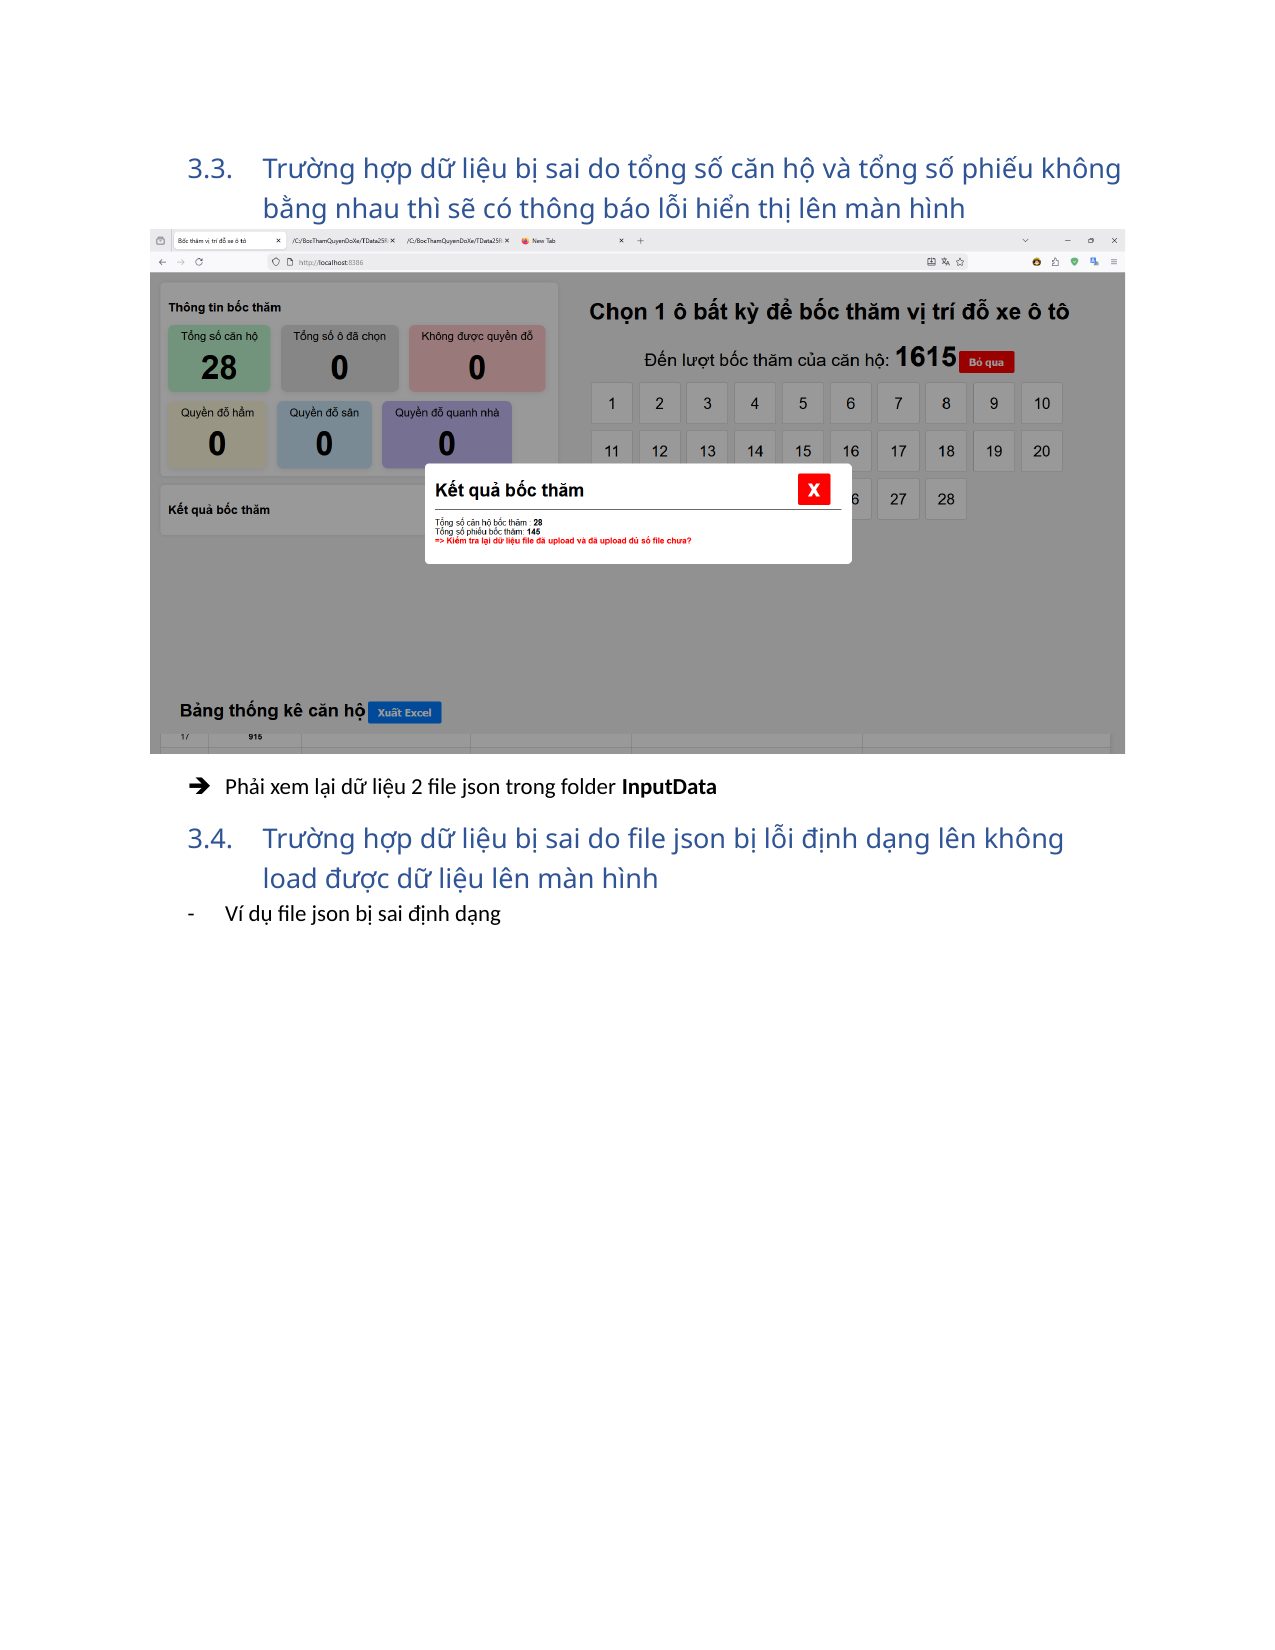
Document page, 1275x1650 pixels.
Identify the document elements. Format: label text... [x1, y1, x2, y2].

picture [150, 229, 1125, 754]
list Phải xem lại dữ liệu 2 file json trong folder InputData [187, 772, 1125, 801]
subtitle Trường hợp dữ liệu bị sai do tổng số căn hộ và tổng số phiếu không bằng nhau thì sẽ có thông báo lỗi hiển thị lên màn hình [187, 150, 1125, 227]
list Ví dụ file json bị sai định dạng [187, 899, 1125, 927]
subtitle Trường hợp dữ liệu bị sai do file json bị lỗi định dạng lên không load được dữ liệu lên màn hình [187, 819, 1125, 896]
